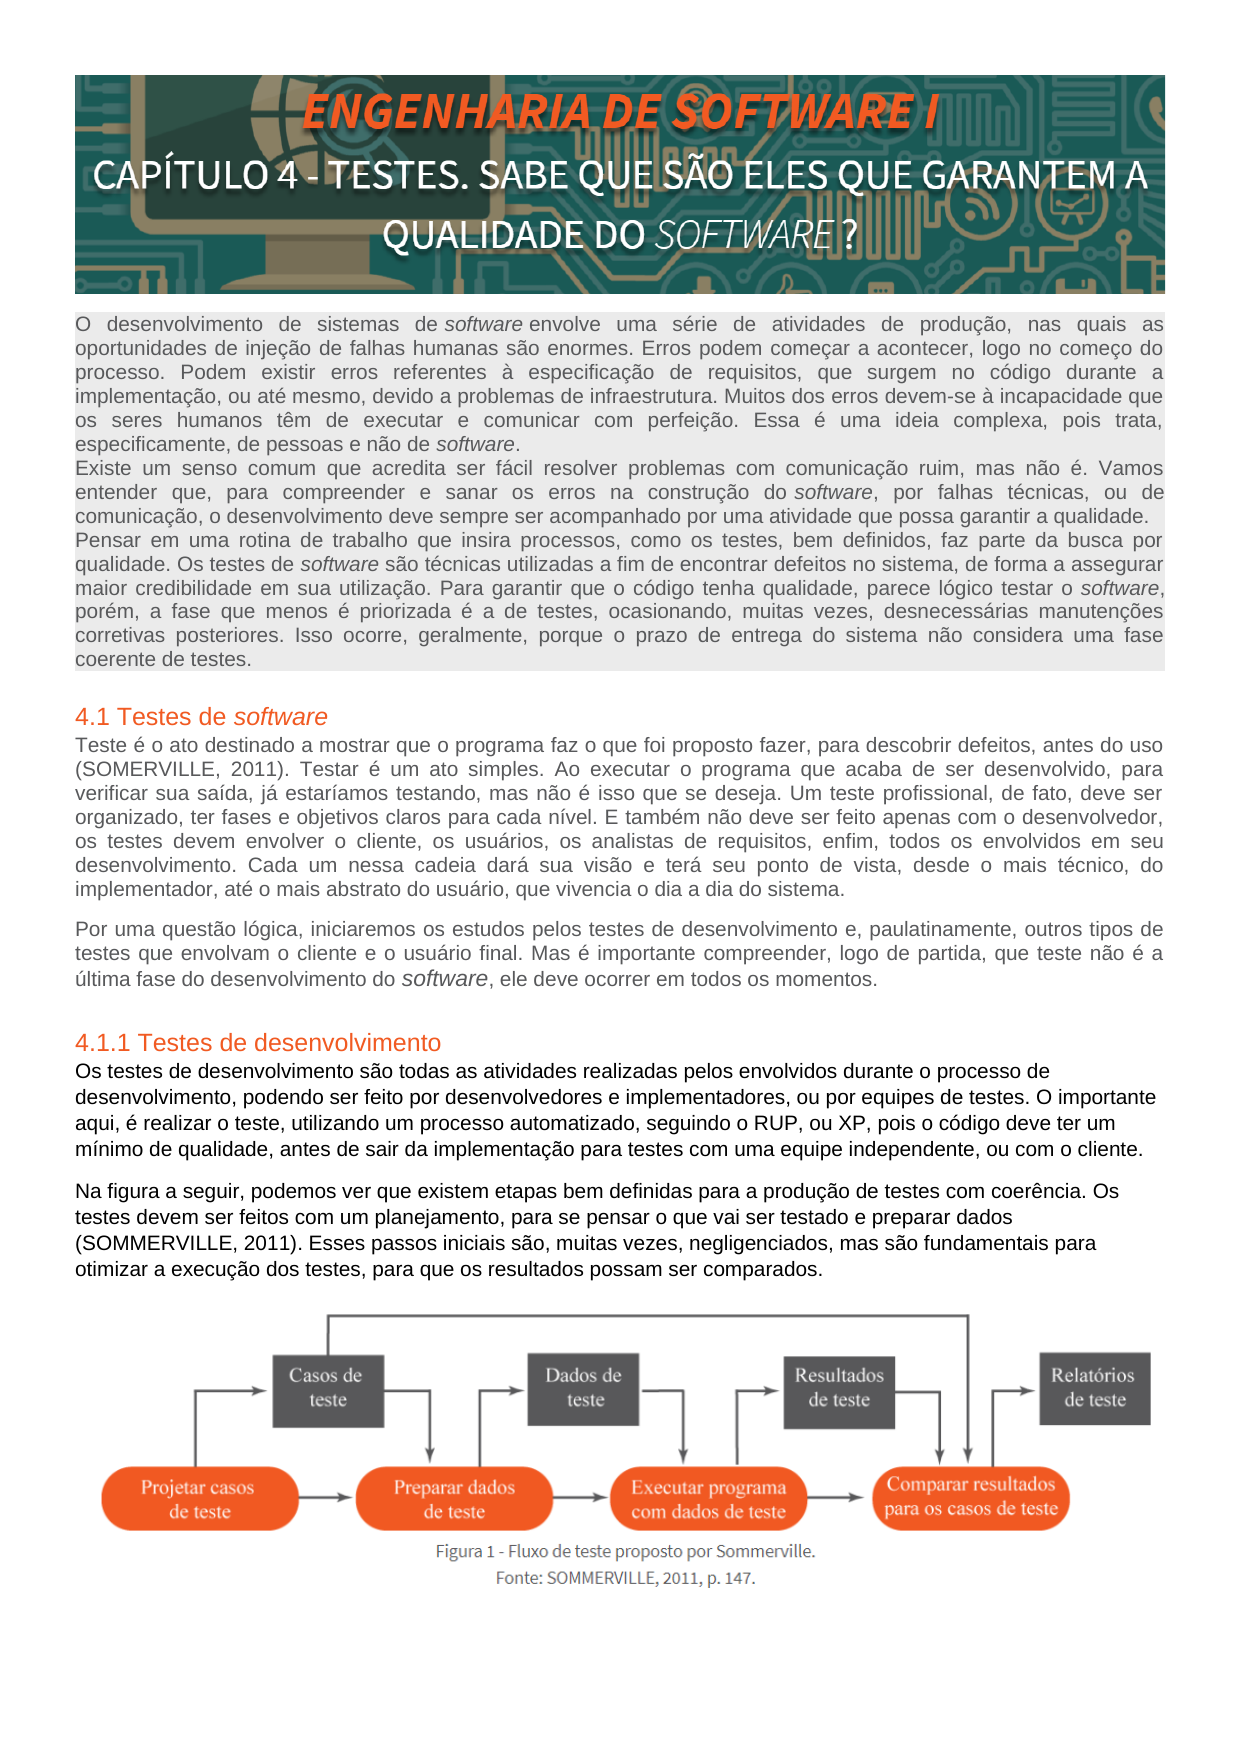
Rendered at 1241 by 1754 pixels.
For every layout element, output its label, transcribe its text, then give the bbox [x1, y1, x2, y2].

text Os testes de desenvolvimento são todas as atividades realizadas pelos envolvidos durante o processo de desenvolvimento, podendo ser feito por desenvolvedores e implementadores, ou por equipes de testes. O importante aqui, é realizar o teste, utilizando um processo automatizado, seguindo o RUP, ou XP, pois o código deve ter um mínimo de qualidade, antes de sair da implementação para testes com uma equipe independente, ou com o cliente. [75, 1059, 1165, 1161]
picture [75, 1299, 1166, 1588]
subtitle 4.1.1 Testes de desenvolvimento [75, 1028, 1165, 1057]
text O desenvolvimento de sistemas de software envolve uma série de atividades de produção, nas quais as oportunidades de injeção de falhas humanas são enormes. Erros podem começar a acontecer, logo no começo do processo. Podem existir erros referentes à especificação de requisitos, que surgem no código durante a implementação, ou até mesmo, devido a problemas de infraestrutura. Muitos dos erros devem-se à incapacidade que os seres humanos têm de executar e comunicar com perfeição. Essa é uma ideia complexa, pois trata, especificamente, de pessoas e não de software. [75, 312, 1165, 456]
picture [75, 75, 1166, 294]
text Pensar em uma rotina de trabalho que insira processos, como os testes, bem definidos, faz parte da busca por qualidade. Os testes de software são técnicas utilizadas a fim de encontrar defeitos no sistema, de forma a assegurar maior credibilidade em sua utilização. Para garantir que o código tenha qualidade, parece lógico testar o software, porém, a fase que menos é priorizada é a de testes, ocasionando, muitas vezes, desnecessárias manutenções corretivas posteriores. Isso ocorre, geralmente, porque o prazo de entrega do sistema não considera uma fase coerente de testes. [75, 527, 1165, 671]
text Na figura a seguir, podemos ver que existem etapas bem definidas para a produção de testes com coerência. Os testes devem ser feitos com um planejamento, para se pensar o que vai ser testado e preparar dados (SOMMERVILLE, 2011). Esses passos iniciais são, muitas vezes, negligenciados, mas são fundamentais para otimizar a execução dos testes, para que os resultados possam ser comparados. [75, 1179, 1165, 1281]
subtitle 4.1 Testes de software [75, 702, 1165, 731]
text Existe um senso comum que acredita ser fácil resolver problemas com comunicação ruim, mas não é. Vamos entender que, para compreender e sanar os erros na construção do software, por falhas técnicas, ou de comunicação, o desenvolvimento deve sempre ser acompanhado por uma atividade que possa garantir a qualidade. [75, 456, 1165, 527]
text Teste é o ato destinado a mostrar que o programa faz o que foi proposto fazer, para descobrir defeitos, antes do uso (SOMERVILLE, 2011). Testar é um ato simples. Ao executar o programa que acaba de ser desenvolvido, para verificar sua saída, já estaríamos testando, mas não é isso que se deseja. Um teste profissional, de fato, deve ser organizado, ter fases e objetivos claros para cada nível. E também não deve ser feito apenas com o desenvolvedor, os testes devem envolver o cliente, os usuários, os analistas de requisitos, enfim, todos os envolvidos em seu desenvolvimento. Cada um nessa cadeia dará sua visão e terá seu ponto de vista, desde o mais técnico, do implementador, até o mais abstrato do usuário, que vivencia o dia a dia do sistema. [75, 733, 1165, 901]
text Por uma questão lógica, iniciaremos os estudos pelos testes de desenvolvimento e, paulatinamente, outros tipos de testes que envolvam o cliente e o usuário final. Mas é importante compreender, logo de partida, que teste não é a última fase do desenvolvimento do software, ele deve ocorrer em todos os momentos. [75, 917, 1165, 991]
